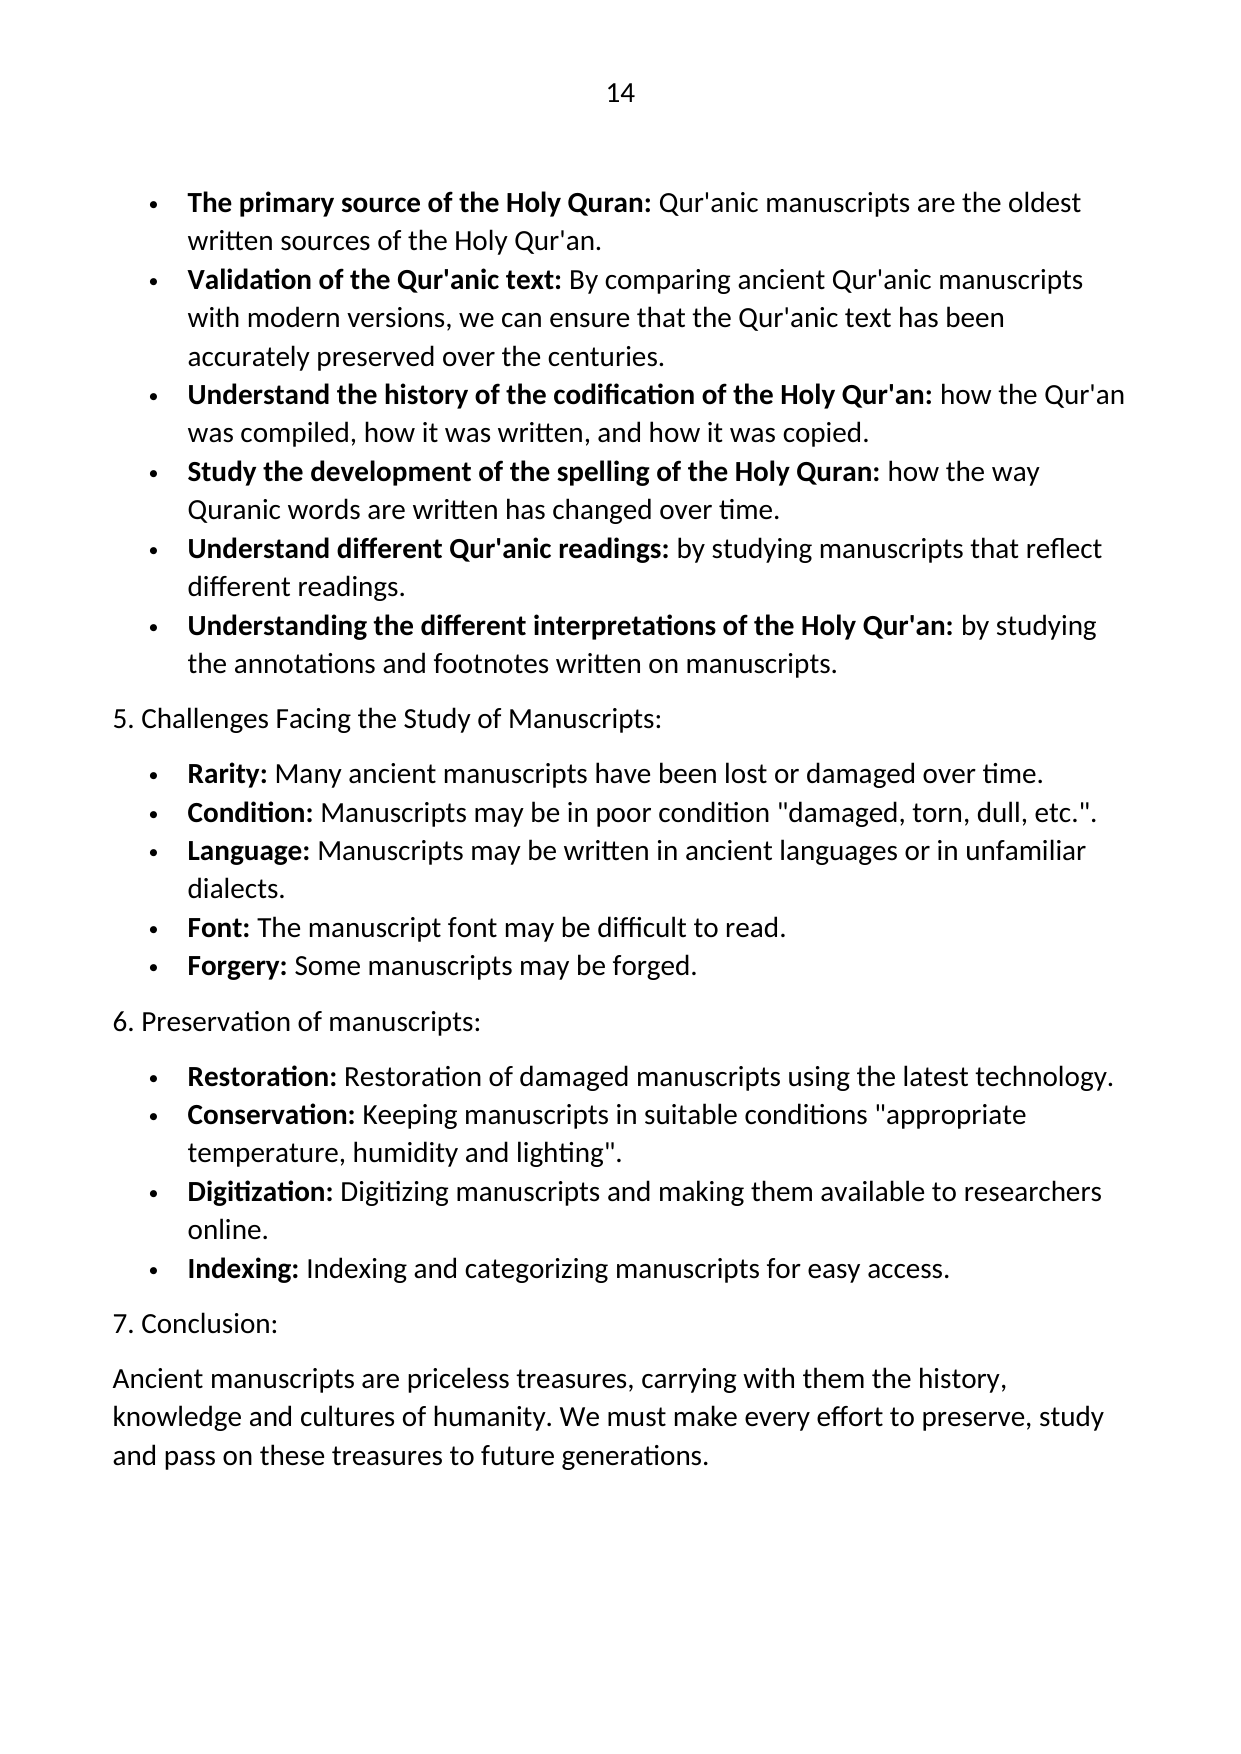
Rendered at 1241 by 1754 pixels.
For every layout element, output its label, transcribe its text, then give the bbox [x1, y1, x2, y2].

list Indexing: Indexing and categorizing manuscripts for easy access. [150, 1250, 1128, 1286]
list Study the development of the spelling of the Holy Quran: how the way Quranic words are written has changed over time. [150, 453, 1128, 527]
text 6. Preservation of manuscripts: [112, 1003, 1128, 1038]
list Font: The manuscript font may be difficult to read. [150, 909, 1128, 945]
text 7. Conclusion: [112, 1305, 1128, 1341]
text Ancient manuscripts are priceless treasures, carrying with them the history, knowledge and cultures of humanity. We must make every effort to preserve, study and pass on these treasures to future generations. [112, 1360, 1128, 1473]
list Forgery: Some manuscripts may be forged. [150, 947, 1128, 983]
list Understand different Qur'anic readings: by studying manuscripts that reflect different readings. [150, 530, 1128, 604]
list Rarity: Many ancient manuscripts have been lost or damaged over time. [150, 755, 1128, 791]
list The primary source of the Holy Quran: Qur'anic manuscripts are the oldest written sources of the Holy Qur'an. [150, 184, 1128, 258]
text 5. Challenges Facing the Study of Manuscripts: [112, 700, 1128, 736]
list Digitization: Digitizing manuscripts and making them available to researchers online. [150, 1173, 1128, 1247]
list Conservation: Keeping manuscripts in suitable conditions "appropriate temperature, humidity and lighting". [150, 1096, 1128, 1170]
list Validation of the Qur'anic text: By comparing ancient Qur'anic manuscripts with modern versions, we can ensure that the Qur'anic text has been accurately preserved over the centuries. [150, 261, 1128, 373]
list Condition: Manuscripts may be in poor condition "damaged, torn, dull, etc.". [150, 794, 1128, 829]
list Restoration: Restoration of damaged manuscripts using the latest technology. [150, 1058, 1128, 1093]
list Language: Manuscripts may be written in ancient languages or in unfamiliar dialects. [150, 832, 1128, 906]
list Understanding the different interpretations of the Holy Qur'an: by studying the annotations and footnotes written on manuscripts. [150, 607, 1128, 681]
list Understand the history of the codification of the Holy Qur'an: how the Qur'an was compiled, how it was written, and how it was copied. [150, 376, 1128, 450]
